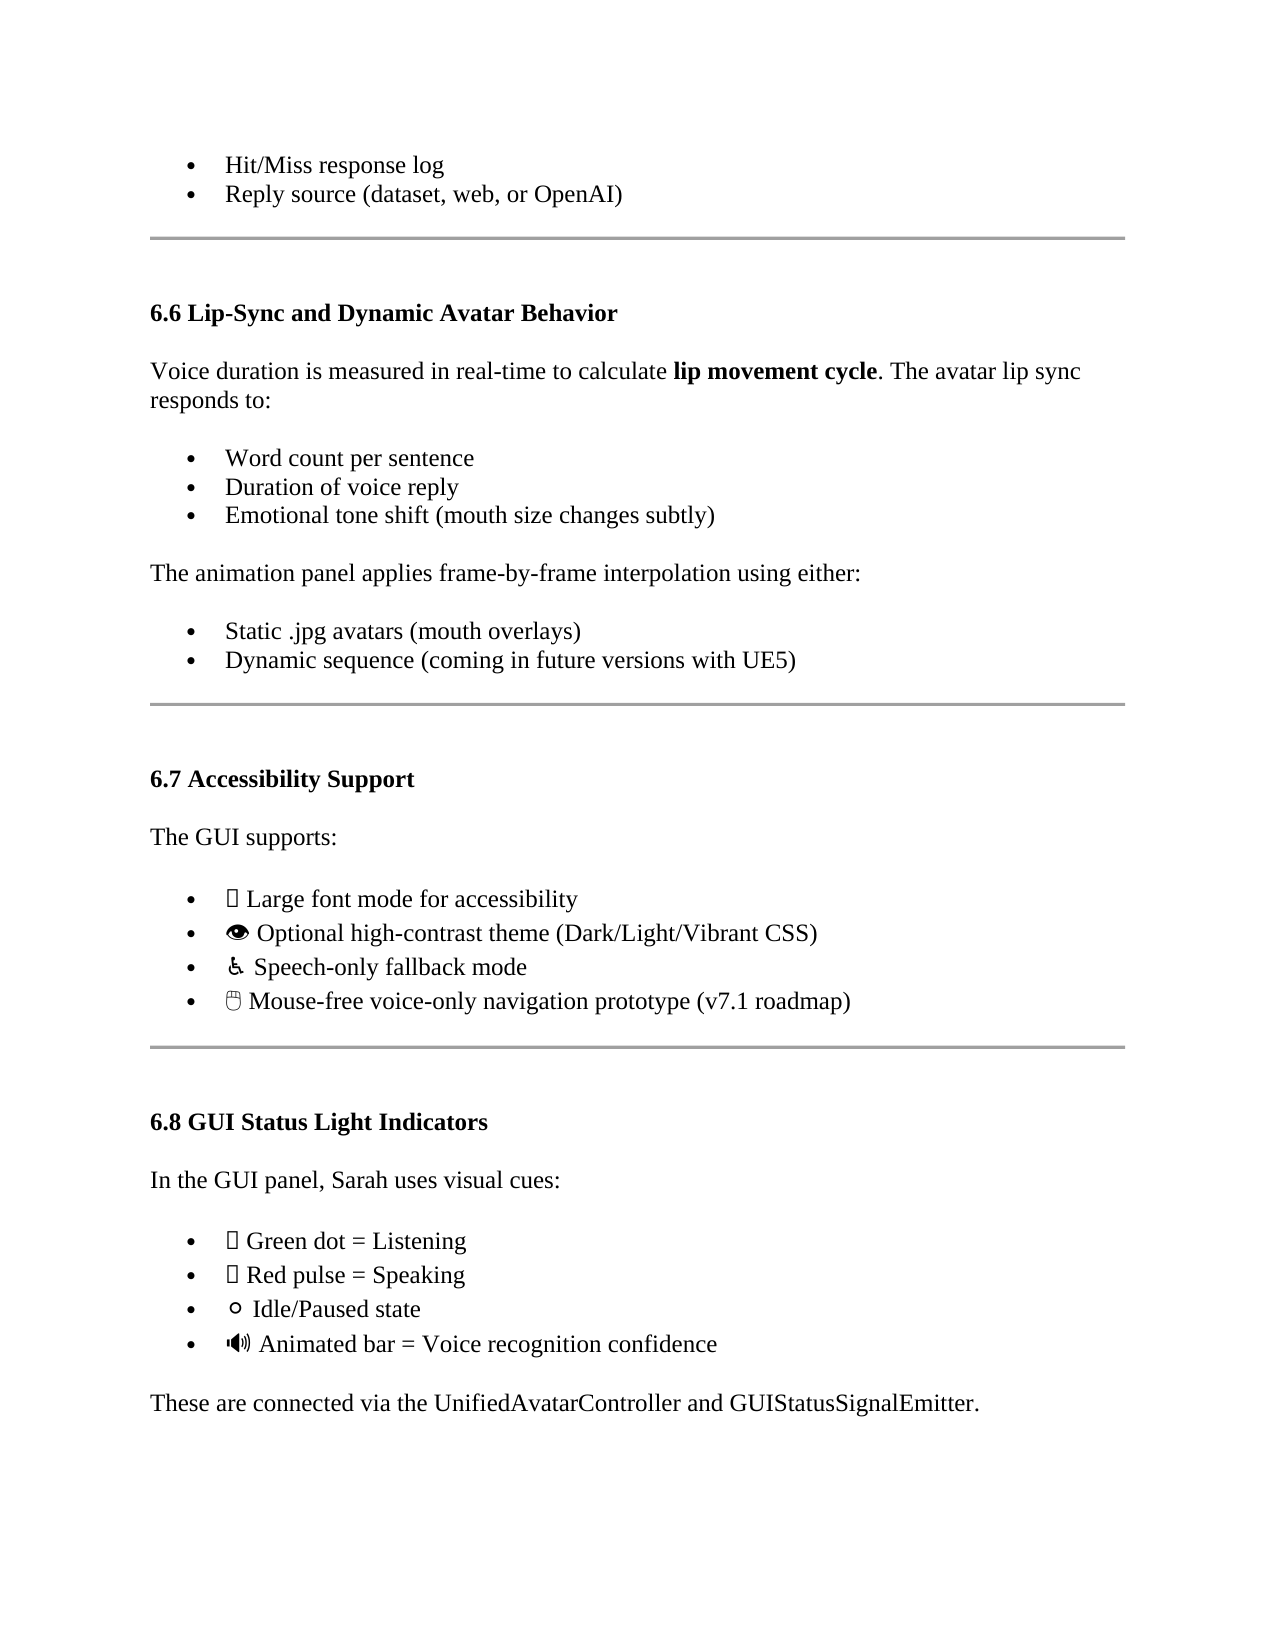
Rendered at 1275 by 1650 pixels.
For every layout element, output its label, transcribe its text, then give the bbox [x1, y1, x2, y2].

text These are connected via the UnifiedAvatarController and GUIStatusSignalEmitter. [150, 1388, 1125, 1417]
text The animation panel applies frame-by-frame interpolation using either: [150, 558, 1125, 587]
list Duration of voice reply [187, 472, 1125, 500]
list ♿ Speech-only fallback mode [187, 948, 1125, 982]
list Dynamic sequence (coming in future versions with UE5) [187, 645, 1125, 674]
list 🔴 Red pulse = Speaking [187, 1257, 1125, 1291]
list 👁️ Optional high-contrast theme (Dark/Light/Vibrant CSS) [187, 914, 1125, 948]
text Voice duration is measured in real-time to calculate lip movement cycle. The avatar lip sync responds to: [150, 356, 1125, 414]
text The GUI supports: [150, 822, 1125, 851]
list Hit/Miss response log [187, 150, 1125, 179]
list 🔊 Animated bar = Voice recognition confidence [187, 1325, 1125, 1359]
list ⚪ Idle/Paused state [187, 1291, 1125, 1325]
list 💬 Large font mode for accessibility [187, 880, 1125, 914]
list Static .jpg avatars (mouth overlays) [187, 616, 1125, 645]
list Word count per sentence [187, 443, 1125, 472]
text 6.8 GUI Status Light Indicators [150, 1107, 1125, 1136]
text 6.6 Lip-Sync and Dynamic Avatar Behavior [150, 298, 1125, 327]
list Reply source (dataset, web, or OpenAI) [187, 179, 1125, 207]
text In the GUI panel, Sarah uses visual cues: [150, 1165, 1125, 1194]
list Emotional tone shift (mouth size changes subtly) [187, 500, 1125, 529]
text 6.7 Accessibility Support [150, 764, 1125, 793]
list ✅ Green dot = Listening [187, 1223, 1125, 1257]
list 🖱️ Mouse-free voice-only navigation prototype (v7.1 roadmap) [187, 982, 1125, 1016]
